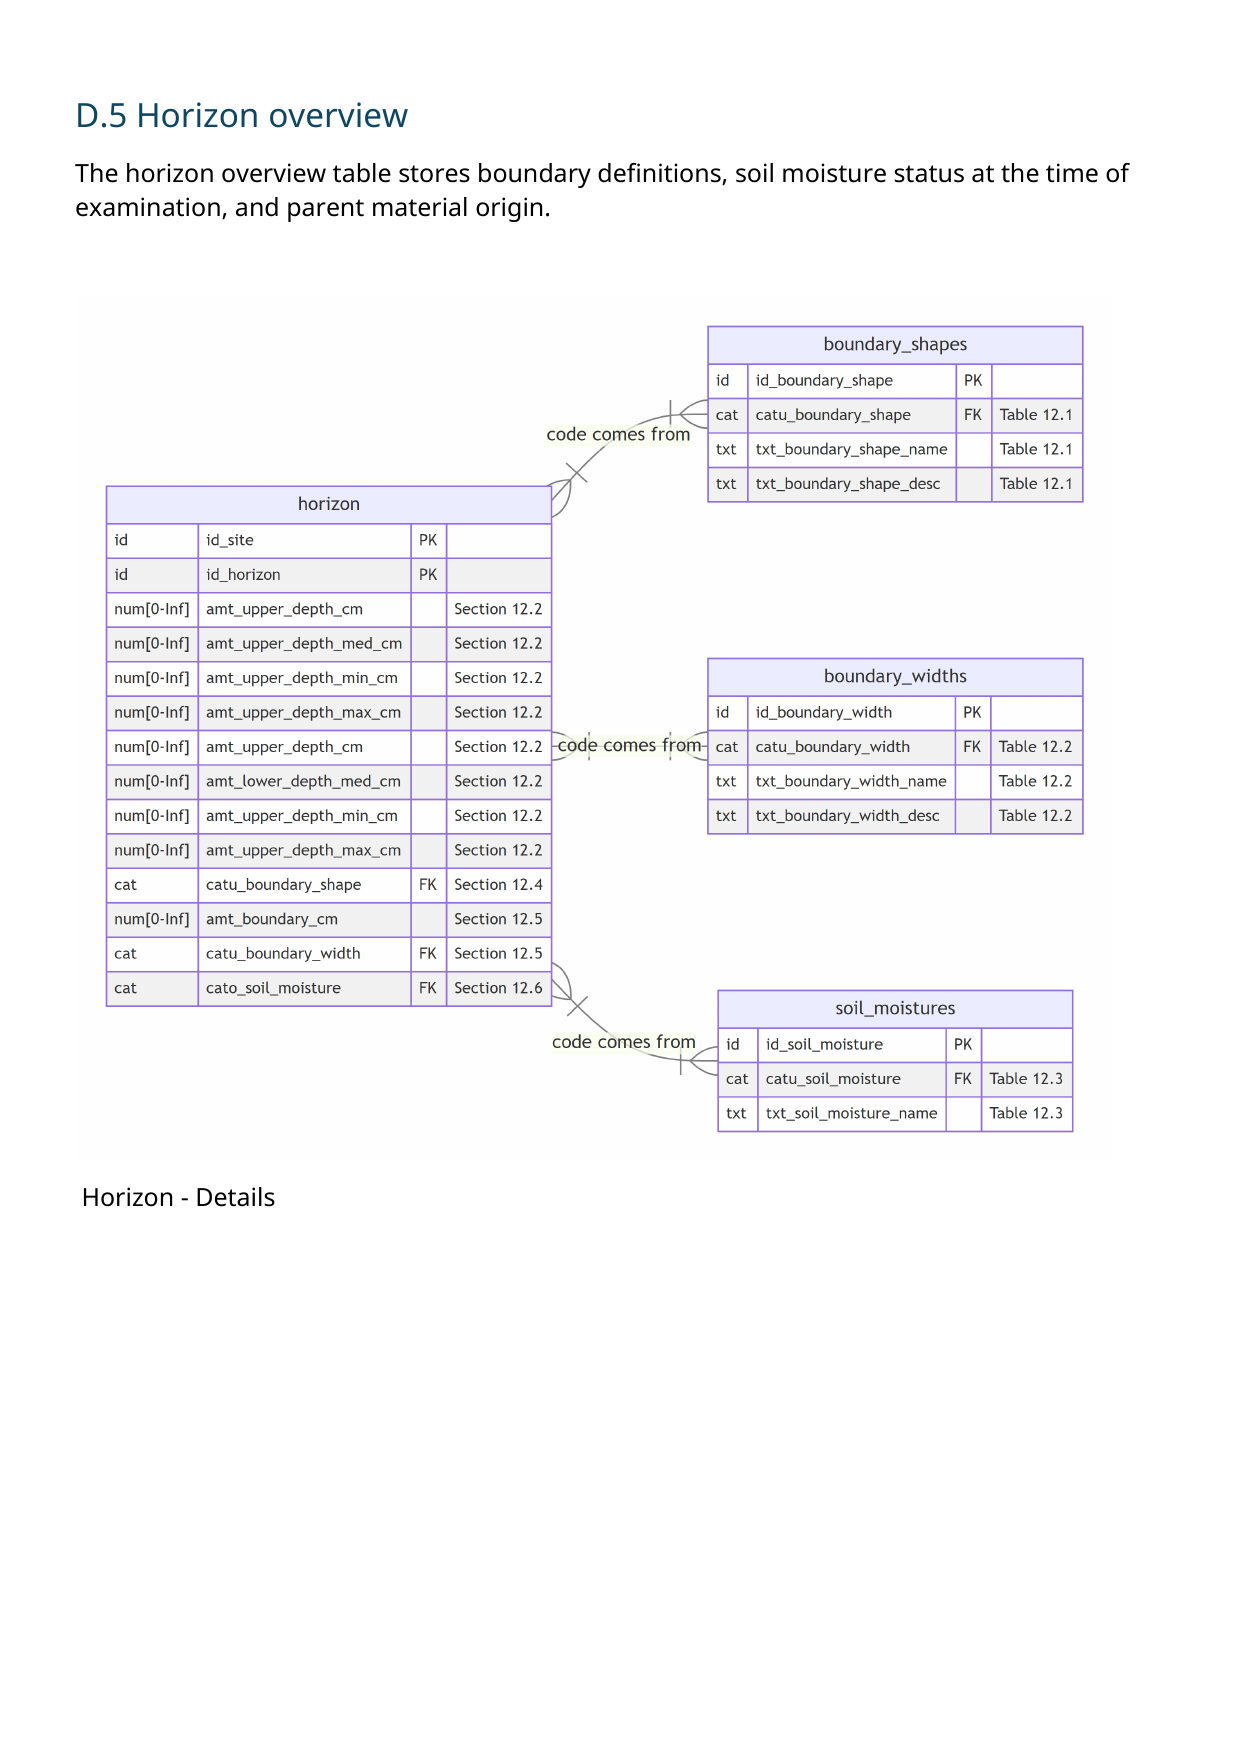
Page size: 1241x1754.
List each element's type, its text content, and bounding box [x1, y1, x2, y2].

subtitle D.5 Horizon overview [75, 92, 1165, 137]
picture [75, 295, 1113, 1161]
text Horizon - Details [75, 1180, 1165, 1214]
text The horizon overview table stores boundary definitions, soil moisture status at the time of examination, and parent material origin. [75, 156, 1165, 224]
